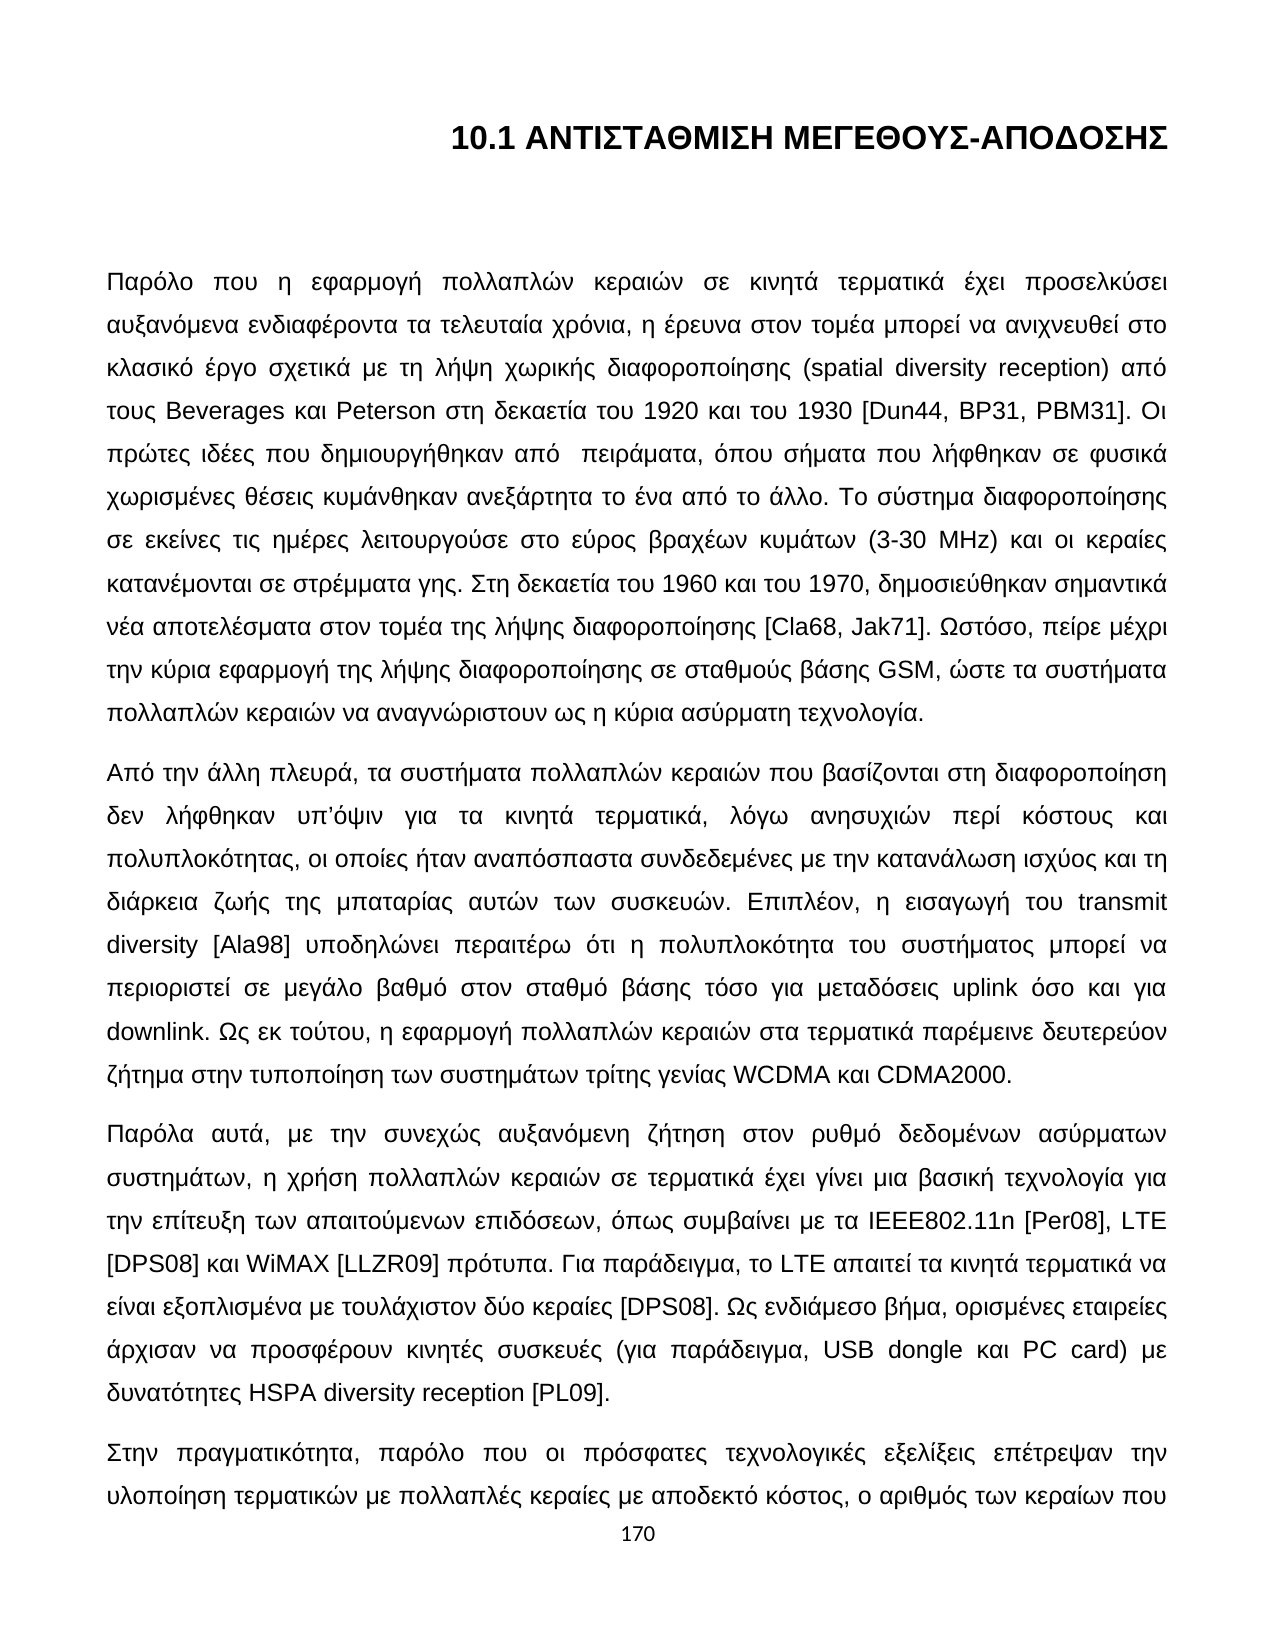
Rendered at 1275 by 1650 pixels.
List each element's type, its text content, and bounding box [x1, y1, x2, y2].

text Παρόλα αυτά, με την συνεχώς αυξανόμενη ζήτηση στον ρυθμό δεδομένων ασύρματων συστημάτων, η χρήση πολλαπλών κεραιών σε τερματικά έχει γίνει μια βασική τεχνολογία για την επίτευξη των απαιτούμενων επιδόσεων, όπως συμβαίνει με τα IEEE802.11n [Per08], LTE [DPS08] και WiMAX [LLZR09] πρότυπα. Για παράδειγμα, το LTE απαιτεί τα κινητά τερματικά να είναι εξοπλισμένα με τουλάχιστον δύο κεραίες [DPS08]. Ως ενδιάμεσο βήμα, ορισμένες εταιρείες άρχισαν να προσφέρουν κινητές συσκευές (για παράδειγμα, USB dongle και PC card) με δυνατότητες HSPA diversity reception [PL09]. [106, 1119, 1169, 1407]
text Παρόλο που η εφαρμογή πολλαπλών κεραιών σε κινητά τερματικά έχει προσελκύσει αυξανόμενα ενδιαφέροντα τα τελευταία χρόνια, η έρευνα στον τομέα μπορεί να ανιχνευθεί στο κλασικό έργο σχετικά με τη λήψη χωρικής διαφοροποίησης (spatial diversity reception) από τους Beverages και Peterson στη δεκαετία του 1920 και του 1930 [Dun44, BP31, PBM31]. Οι πρώτες ιδέες που δημιουργήθηκαν από πειράματα, όπου σήματα που λήφθηκαν σε φυσικά χωρισμένες θέσεις κυμάνθηκαν ανεξάρτητα το ένα από το άλλο. Το σύστημα διαφοροποίησης σε εκείνες τις ημέρες λειτουργούσε στο εύρος βραχέων κυμάτων (3-30 MHz) και οι κεραίες κατανέμονται σε στρέμματα γης. Στη δεκαετία του 1960 και του 1970, δημοσιεύθηκαν σημαντικά νέα αποτελέσματα στον τομέα της λήψης διαφοροποίησης [Cla68, Jak71]. Ωστόσο, πείρε μέχρι την κύρια εφαρμογή της λήψης διαφοροποίησης σε σταθμούς βάσης GSM, ώστε τα συστήματα πολλαπλών κεραιών να αναγνώριστουν ως η κύρια ασύρματη τεχνολογία. [106, 267, 1169, 727]
text 10.1 ΑΝΤΙΣΤΑΘΜΙΣΗ ΜΕΓΕΘΟΥΣ-ΑΠΟΔΟΣΗΣ [106, 118, 1169, 157]
text Από την άλλη πλευρά, τα συστήματα πολλαπλών κεραιών που βασίζονται στη διαφοροποίηση δεν λήφθηκαν υπ’όψιν για τα κινητά τερματικά, λόγω ανησυχιών περί κόστους και πολυπλοκότητας, οι οποίες ήταν αναπόσπαστα συνδεδεμένες με την κατανάλωση ισχύος και τη διάρκεια ζωής της μπαταρίας αυτών των συσκευών. Επιπλέον, η εισαγωγή του transmit diversity [Ala98] υποδηλώνει περαιτέρω ότι η πολυπλοκότητα του συστήματος μπορεί να περιοριστεί σε μεγάλο βαθμό στον σταθμό βάσης τόσο για μεταδόσεις uplink όσο και για downlink. Ως εκ τούτου, η εφαρμογή πολλαπλών κεραιών στα τερματικά παρέμεινε δευτερεύον ζήτημα στην τυποποίηση των συστημάτων τρίτης γενίας WCDMA και CDMA2000. [106, 758, 1169, 1088]
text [106, 1438, 1169, 1510]
